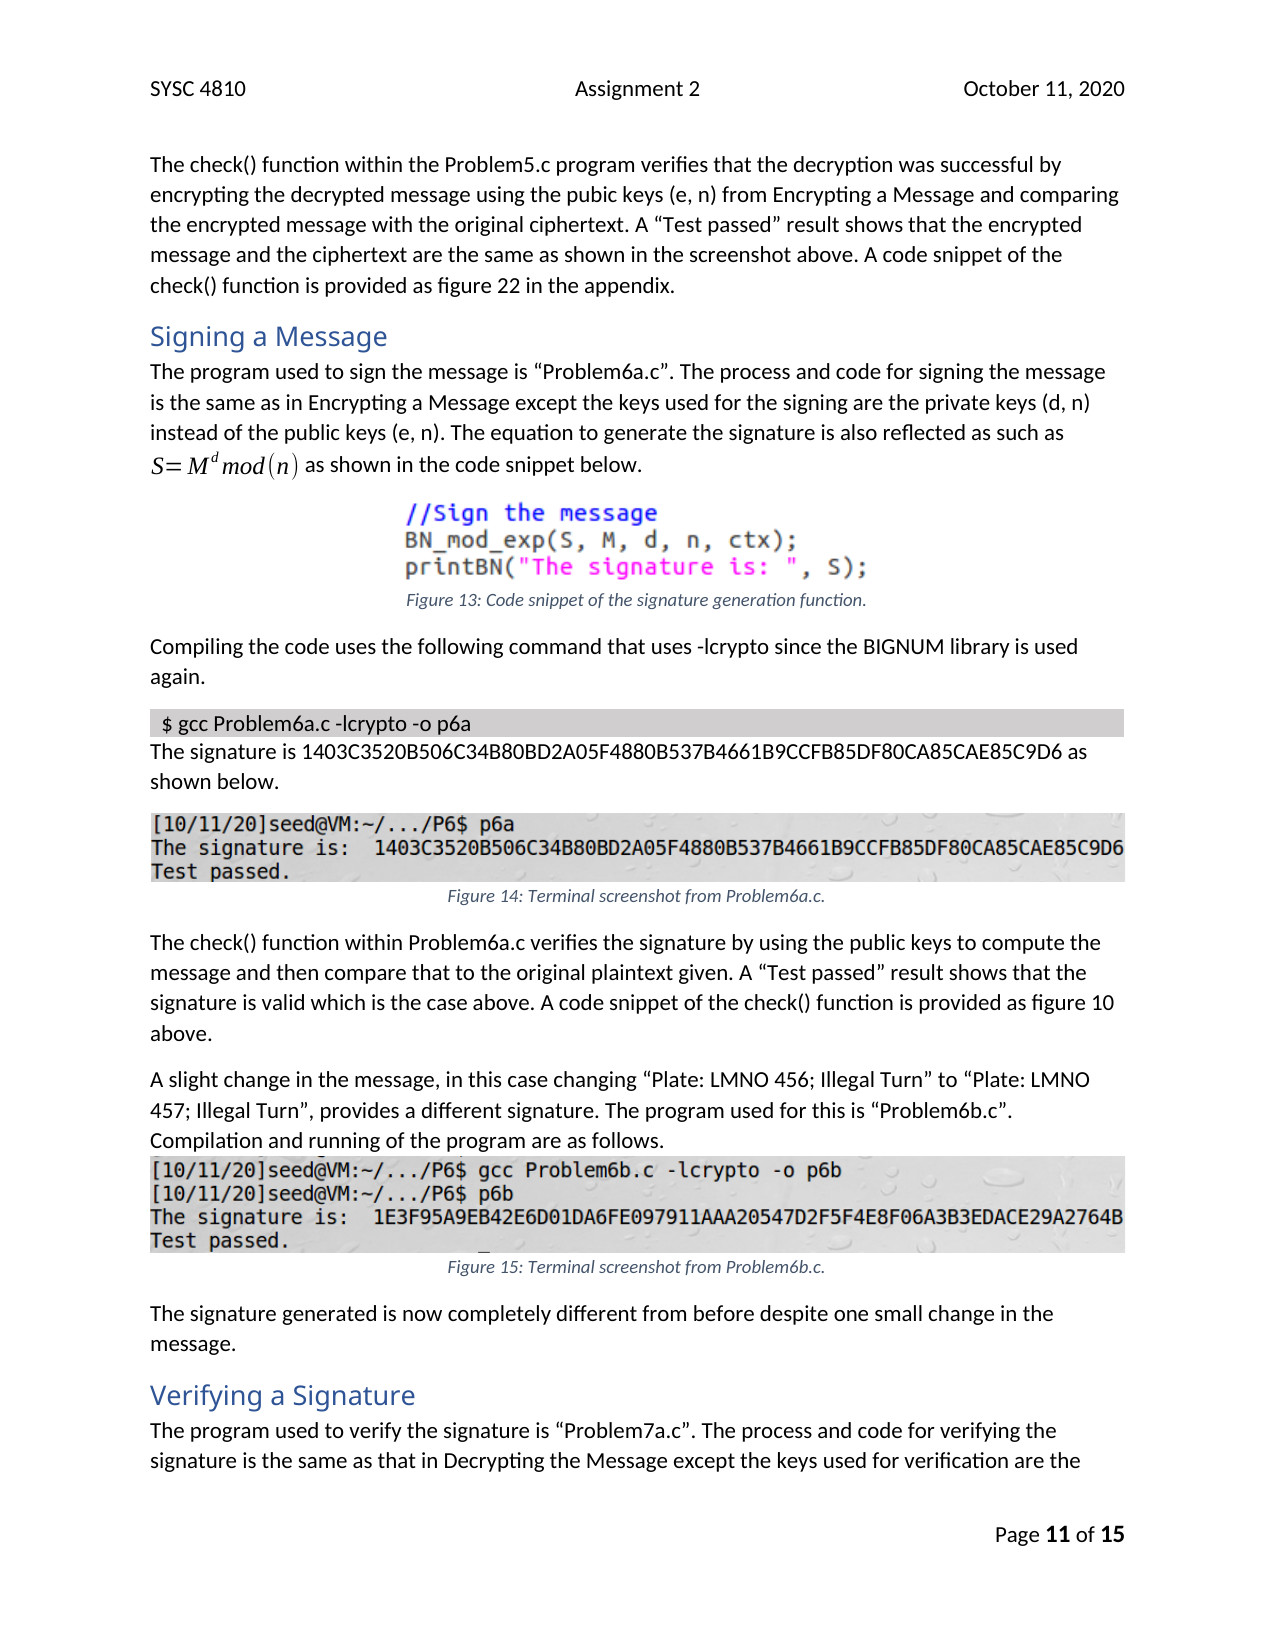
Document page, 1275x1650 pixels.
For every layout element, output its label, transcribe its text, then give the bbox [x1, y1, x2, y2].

picture [150, 1156, 1125, 1253]
table_header $ gcc Problem6a.c -lcrypto -o p6a [150, 709, 1124, 737]
text The signature is 1403C3520B506C34B80BD2A05F4880B537B4661B9CCFB85DF80CA85CAE85C9D6 as shown below. [150, 737, 1125, 795]
text Compiling the code uses the following command that uses -lcrypto since the BIGNUM library is used again. [150, 632, 1125, 690]
text The signature generated is now completely different from before despite one small change in the message. [150, 1299, 1125, 1357]
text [150, 1416, 1125, 1474]
text The check() function within Problem6a.c verifies the signature by using the public keys to compute the message and then compare that to the original plaintext given. A “Test passed” result shows that the signature is valid which is the case above. A code snippet of the check() function is provided as figure 10 above. [150, 928, 1125, 1047]
picture [402, 500, 873, 586]
subtitle Verifying a Signature [150, 1376, 1125, 1413]
text A slight change in the message, in this case changing “Plate: LMNO 456; Illegal Turn” to “Plate: LMNO 457; Illegal Turn”, provides a different signature. The program used for this is “Problem6b.c”. Compilation and running of the program are as follows. [150, 1066, 1125, 1156]
text The check() function within the Problem5.c program verifies that the decryption was successful by encrypting the decrypted message using the pubic keys (e, n) from Encrypting a Message and comparing the encrypted message with the original ciphertext. A “Test passed” result shows that the encrypted message and the ciphertext are the same as shown in the screenshot above. A code snippet of the check() function is provided as figure 22 in the appendix. [150, 150, 1125, 299]
text The program used to sign the message is “Problem6a.c”. The process and code for signing the message is the same as in Encrypting a Message except the keys used for the signing are the private keys (d, n) instead of the public keys (e, n). The equation to generate the signature is also reflected as such as as shown in the code snippet below. [150, 357, 1125, 481]
picture [150, 813, 1125, 882]
subtitle Signing a Message [150, 318, 1125, 354]
